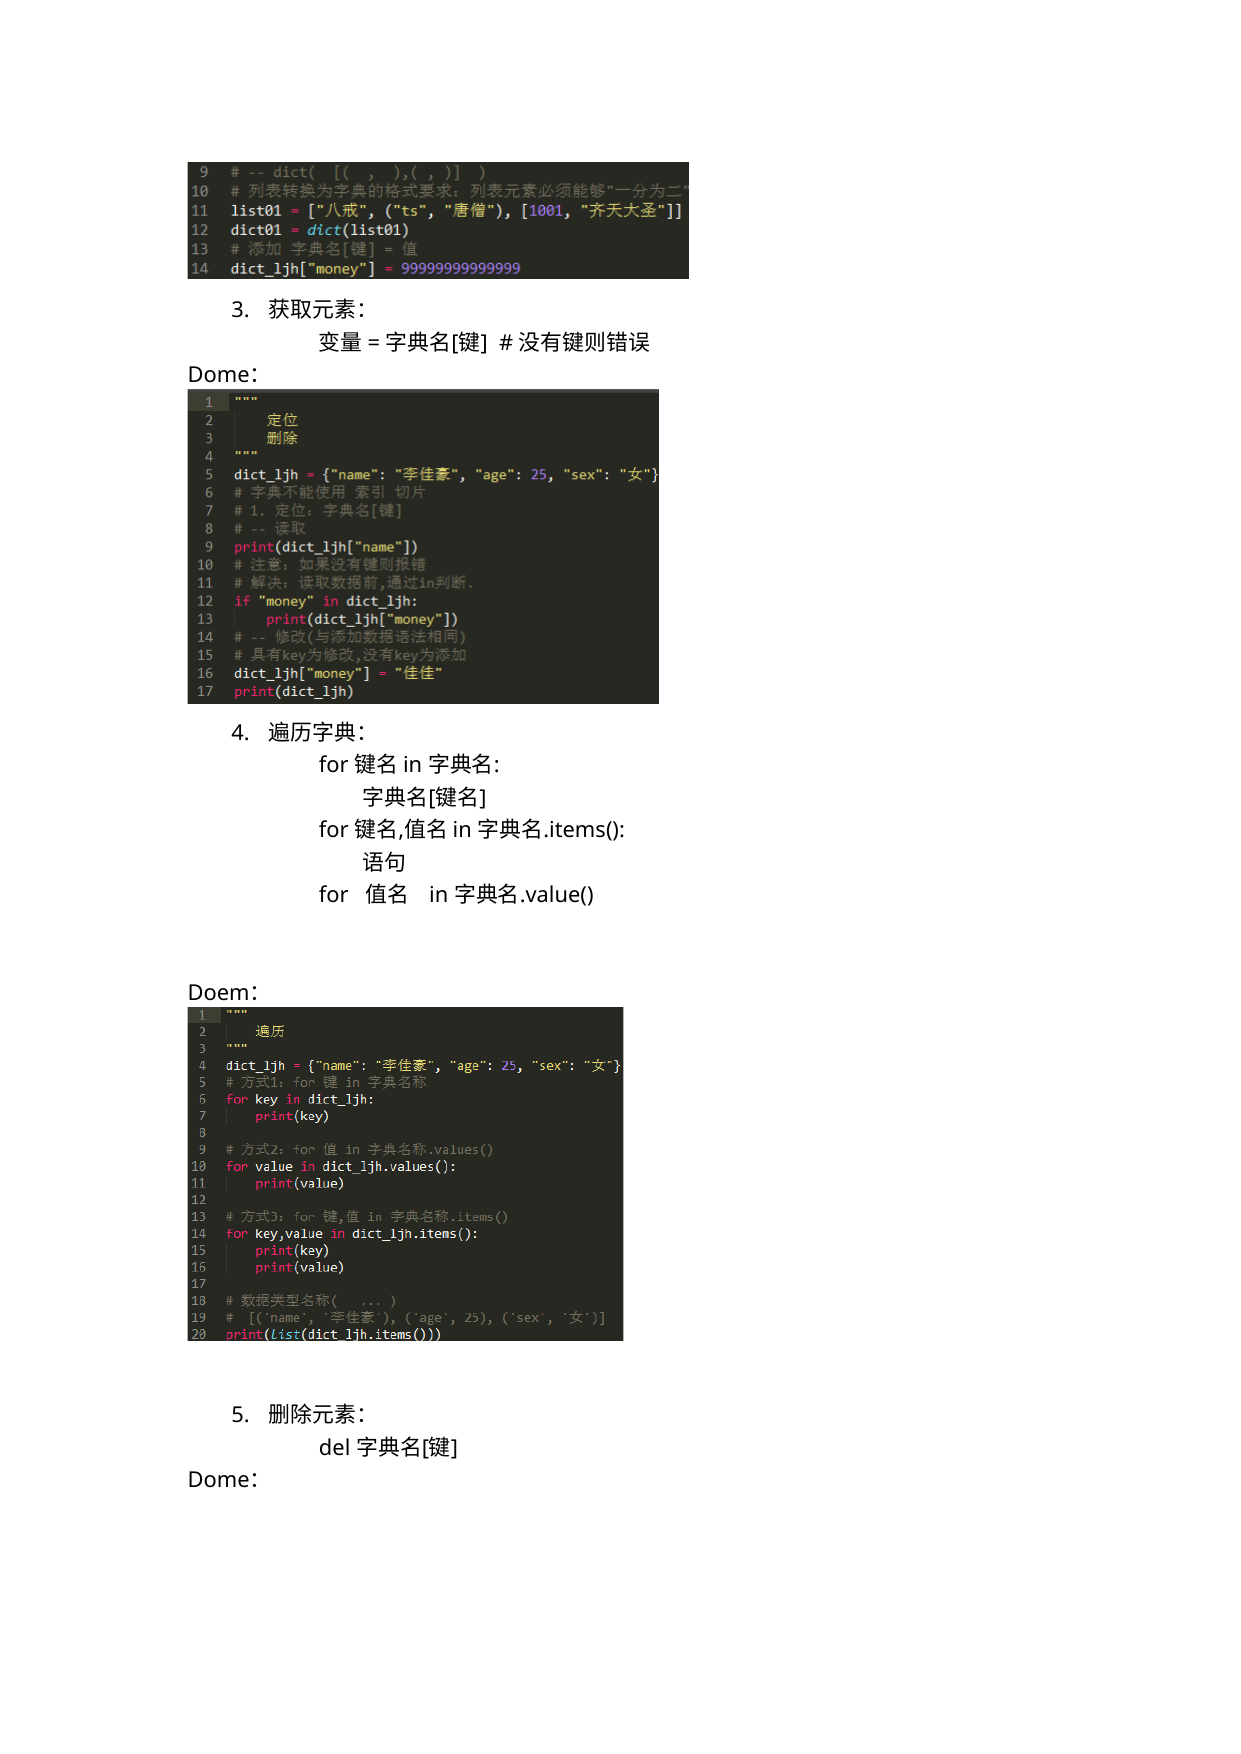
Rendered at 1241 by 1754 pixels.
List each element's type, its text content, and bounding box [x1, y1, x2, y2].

text for 值名 in 字典名.value() [187, 877, 1053, 909]
text 语句 [362, 844, 1053, 877]
text for 键名 in 字典名: [275, 747, 1053, 779]
picture [187, 162, 689, 279]
picture [187, 389, 659, 704]
text Dome： [187, 1462, 1053, 1494]
text Dome： [187, 357, 1053, 389]
list 遍历字典： [231, 714, 1053, 747]
list 获取元素： [231, 292, 1053, 324]
text for 键名,值名 in 字典名.items(): [275, 812, 1053, 844]
text 变量 = 字典名[键] # 没有键则错误 [275, 324, 1053, 357]
list 删除元素： [231, 1397, 1053, 1429]
text Doem： [187, 974, 1053, 1007]
picture [187, 1007, 624, 1341]
text 字典名[键名] [275, 779, 1053, 812]
text del 字典名[键] [275, 1429, 1053, 1462]
